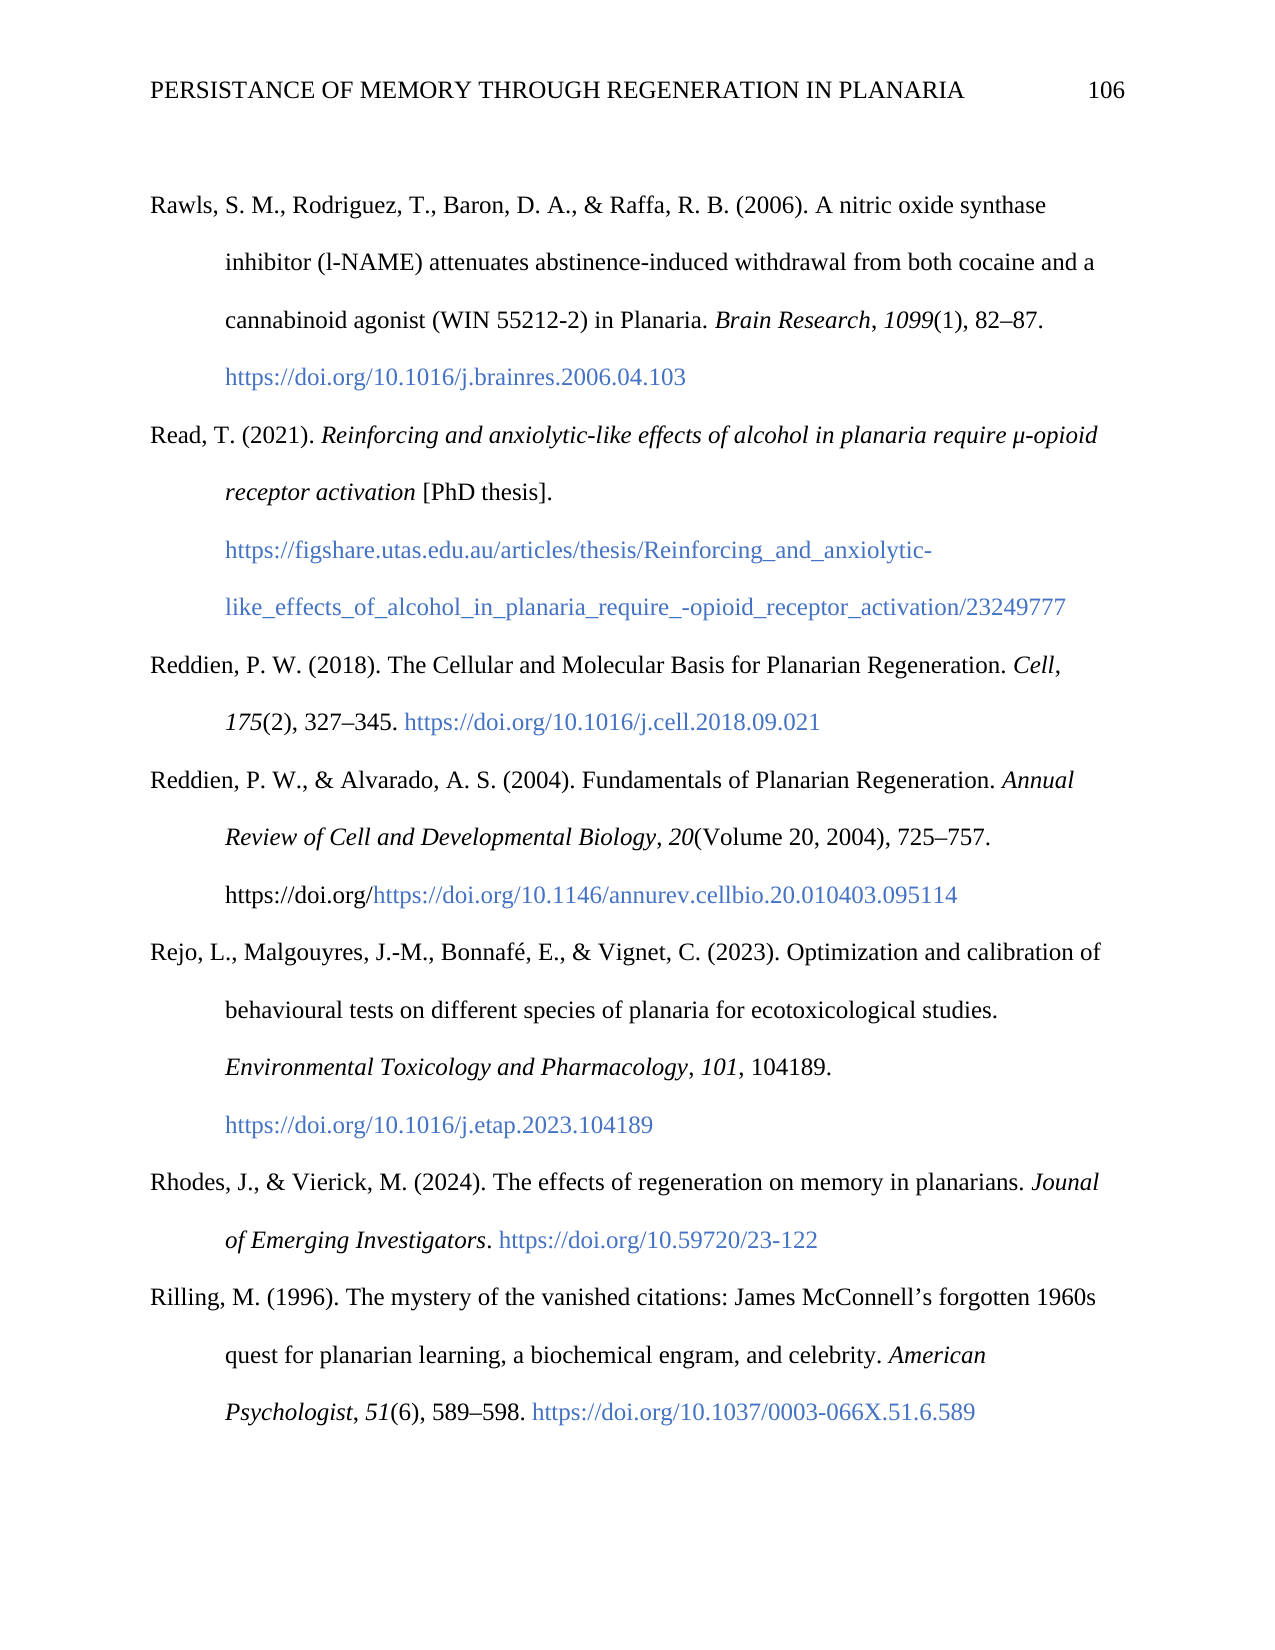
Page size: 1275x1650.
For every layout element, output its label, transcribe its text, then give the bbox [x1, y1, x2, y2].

text Rilling, M. (1996). The mystery of the vanished citations: James McConnell’s forgotten 1960s quest for planarian learning, a biochemical engram, and celebrity. American Psychologist, 51(6), 589–598. https://doi.org/10.1037/0003-066X.51.6.589 [150, 1282, 1125, 1426]
text Rejo, L., Malgouyres, J.-M., Bonnafé, E., & Vignet, C. (2023). Optimization and calibration of behavioural tests on different species of planaria for ecotoxicological studies. Environmental Toxicology and Pharmacology, 101, 104189. https://doi.org/10.1016/j.etap.2023.104189 [150, 937, 1125, 1139]
text Rhodes, J., & Vierick, M. (2024). The effects of regeneration on memory in planarians. Jounal of Emerging Investigators. https://doi.org/10.59720/23-122 [150, 1167, 1125, 1254]
text Read, T. (2021). Reinforcing and anxiolytic-like effects of alcohol in planaria require μ-opioid receptor activation [PhD thesis]. https://figshare.utas.edu.au/articles/thesis/Reinforcing_and_anxiolytic-like_effects_of_alcohol_in_planaria_require_-opioid_receptor_activation/23249777 [150, 420, 1125, 621]
text Reddien, P. W., & Alvarado, A. S. (2004). Fundamentals of Planarian Regeneration. Annual Review of Cell and Developmental Biology, 20(Volume 20, 2004), 725–757. https://doi.org/https://doi.org/10.1146/annurev.cellbio.20.010403.095114 [150, 765, 1125, 909]
text Rawls, S. M., Rodriguez, T., Baron, D. A., & Raffa, R. B. (2006). A nitric oxide synthase inhibitor (l-NAME) attenuates abstinence-induced withdrawal from both cocaine and a cannabinoid agonist (WIN 55212-2) in Planaria. Brain Research, 1099(1), 82–87. https://doi.org/10.1016/j.brainres.2006.04.103 [150, 190, 1125, 391]
text Reddien, P. W. (2018). The Cellular and Molecular Basis for Planarian Regeneration. Cell, 175(2), 327–345. https://doi.org/10.1016/j.cell.2018.09.021 [150, 650, 1125, 736]
